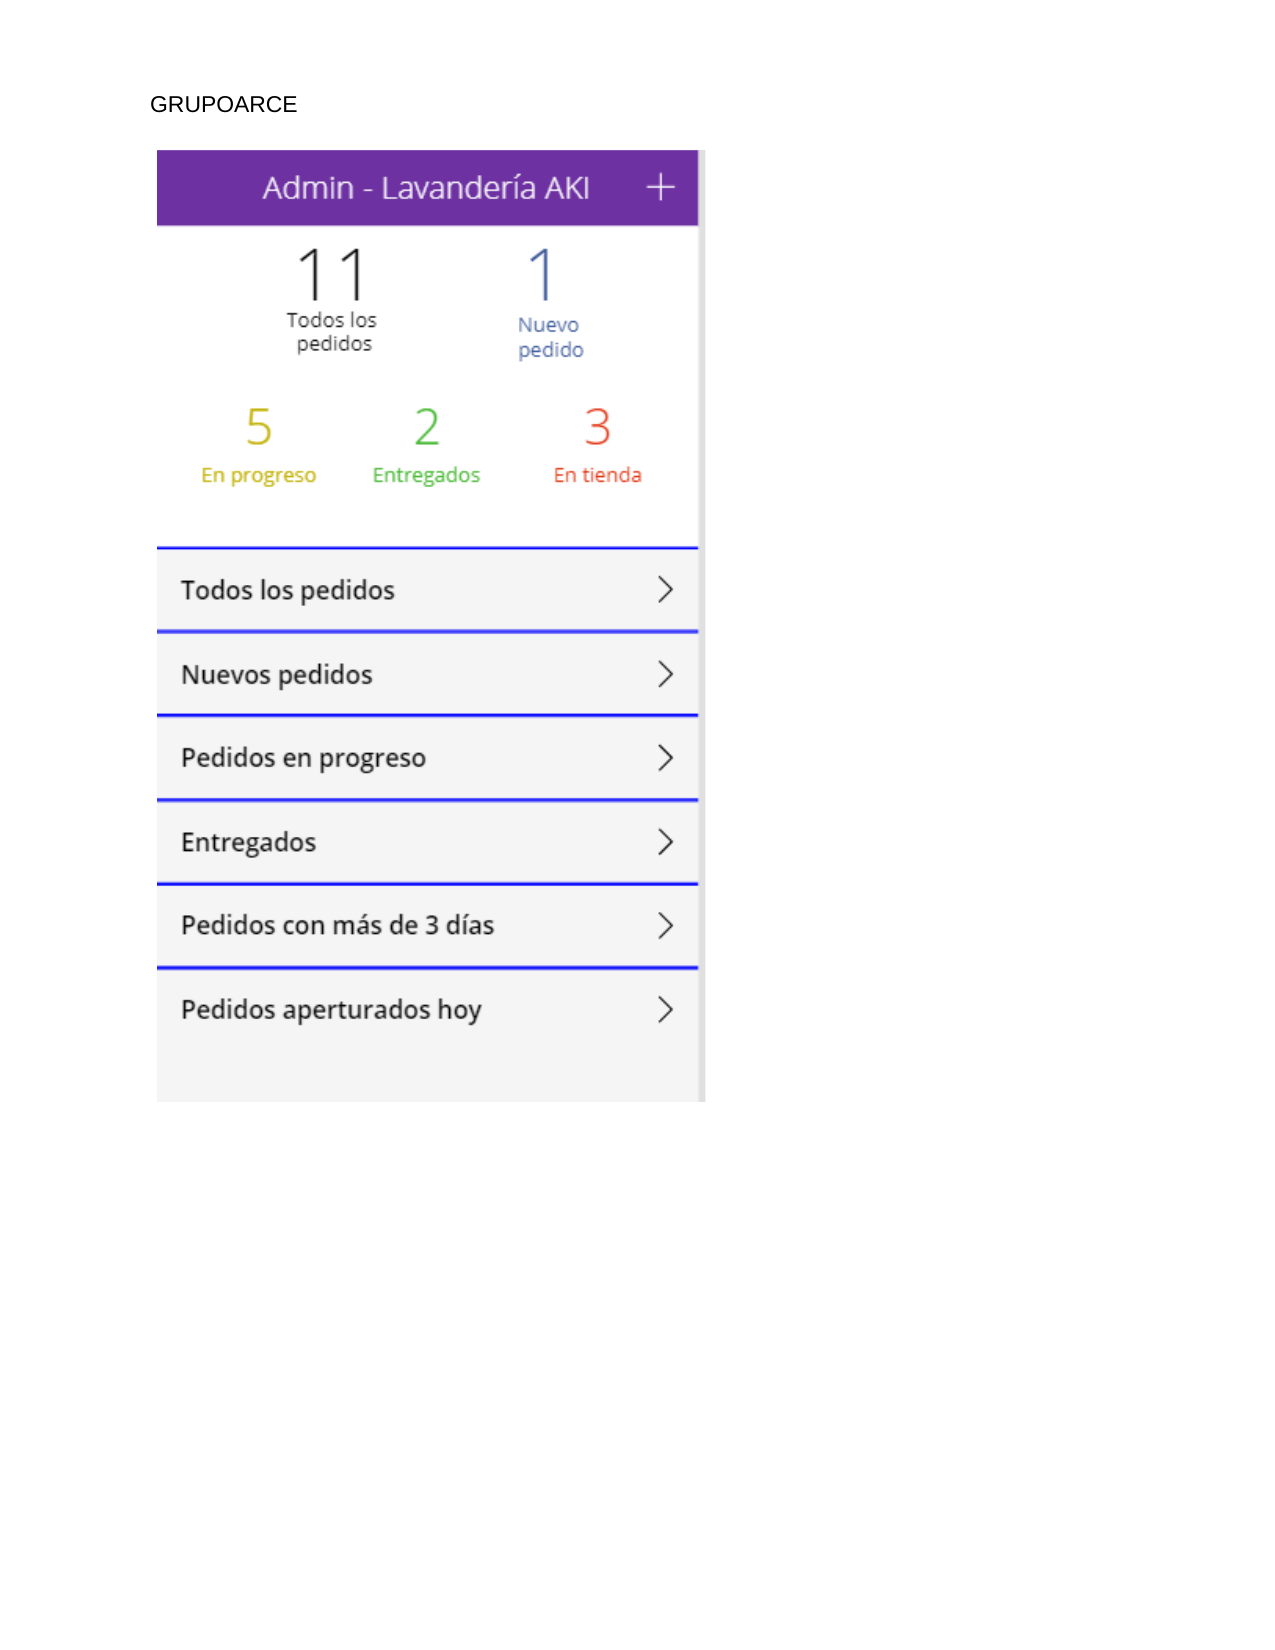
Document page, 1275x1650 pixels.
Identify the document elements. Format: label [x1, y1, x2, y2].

picture [157, 150, 706, 1102]
